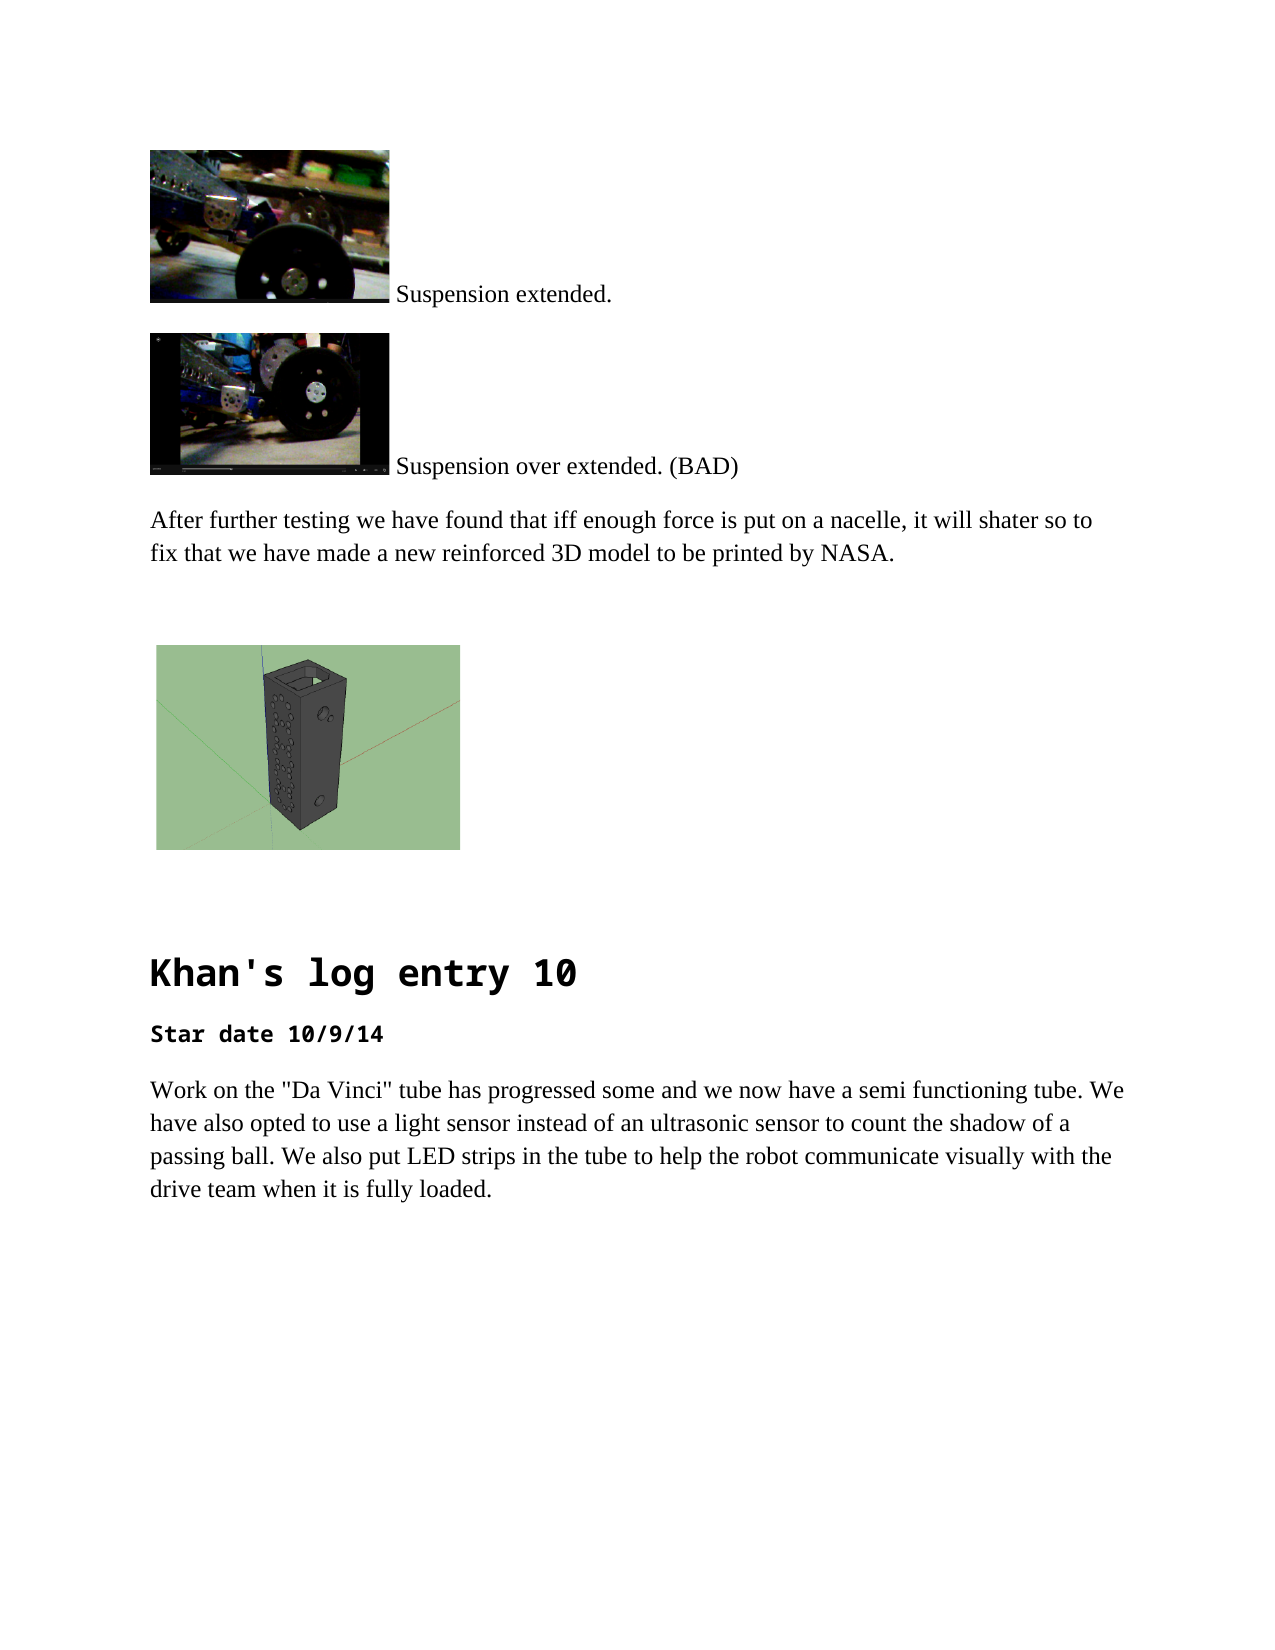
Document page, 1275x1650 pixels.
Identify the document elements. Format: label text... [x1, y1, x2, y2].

picture [150, 333, 390, 475]
text Work on the "Da Vinci" tube has progressed some and we now have a semi functioning tube. We have also opted to use a light sensor instead of an ultrasonic sensor to count the shadow of a passing ball. We also put LED strips in the tube to help the robot communicate visually with the drive team when it is fully loaded. [150, 1075, 1125, 1203]
text Suspension over extended. (BAD) [150, 333, 1125, 480]
text Star date 10/9/14 [150, 1018, 1125, 1049]
text Suspension extended. [150, 150, 1125, 308]
text Khan's log entry 10 [150, 946, 1125, 997]
text After further testing we have found that iff enough force is put on a nacelle, it will shater so to fix that we have made a new reinforced 3D model to be printed by NASA. [150, 505, 1125, 567]
picture [156, 645, 461, 850]
picture [150, 150, 390, 303]
